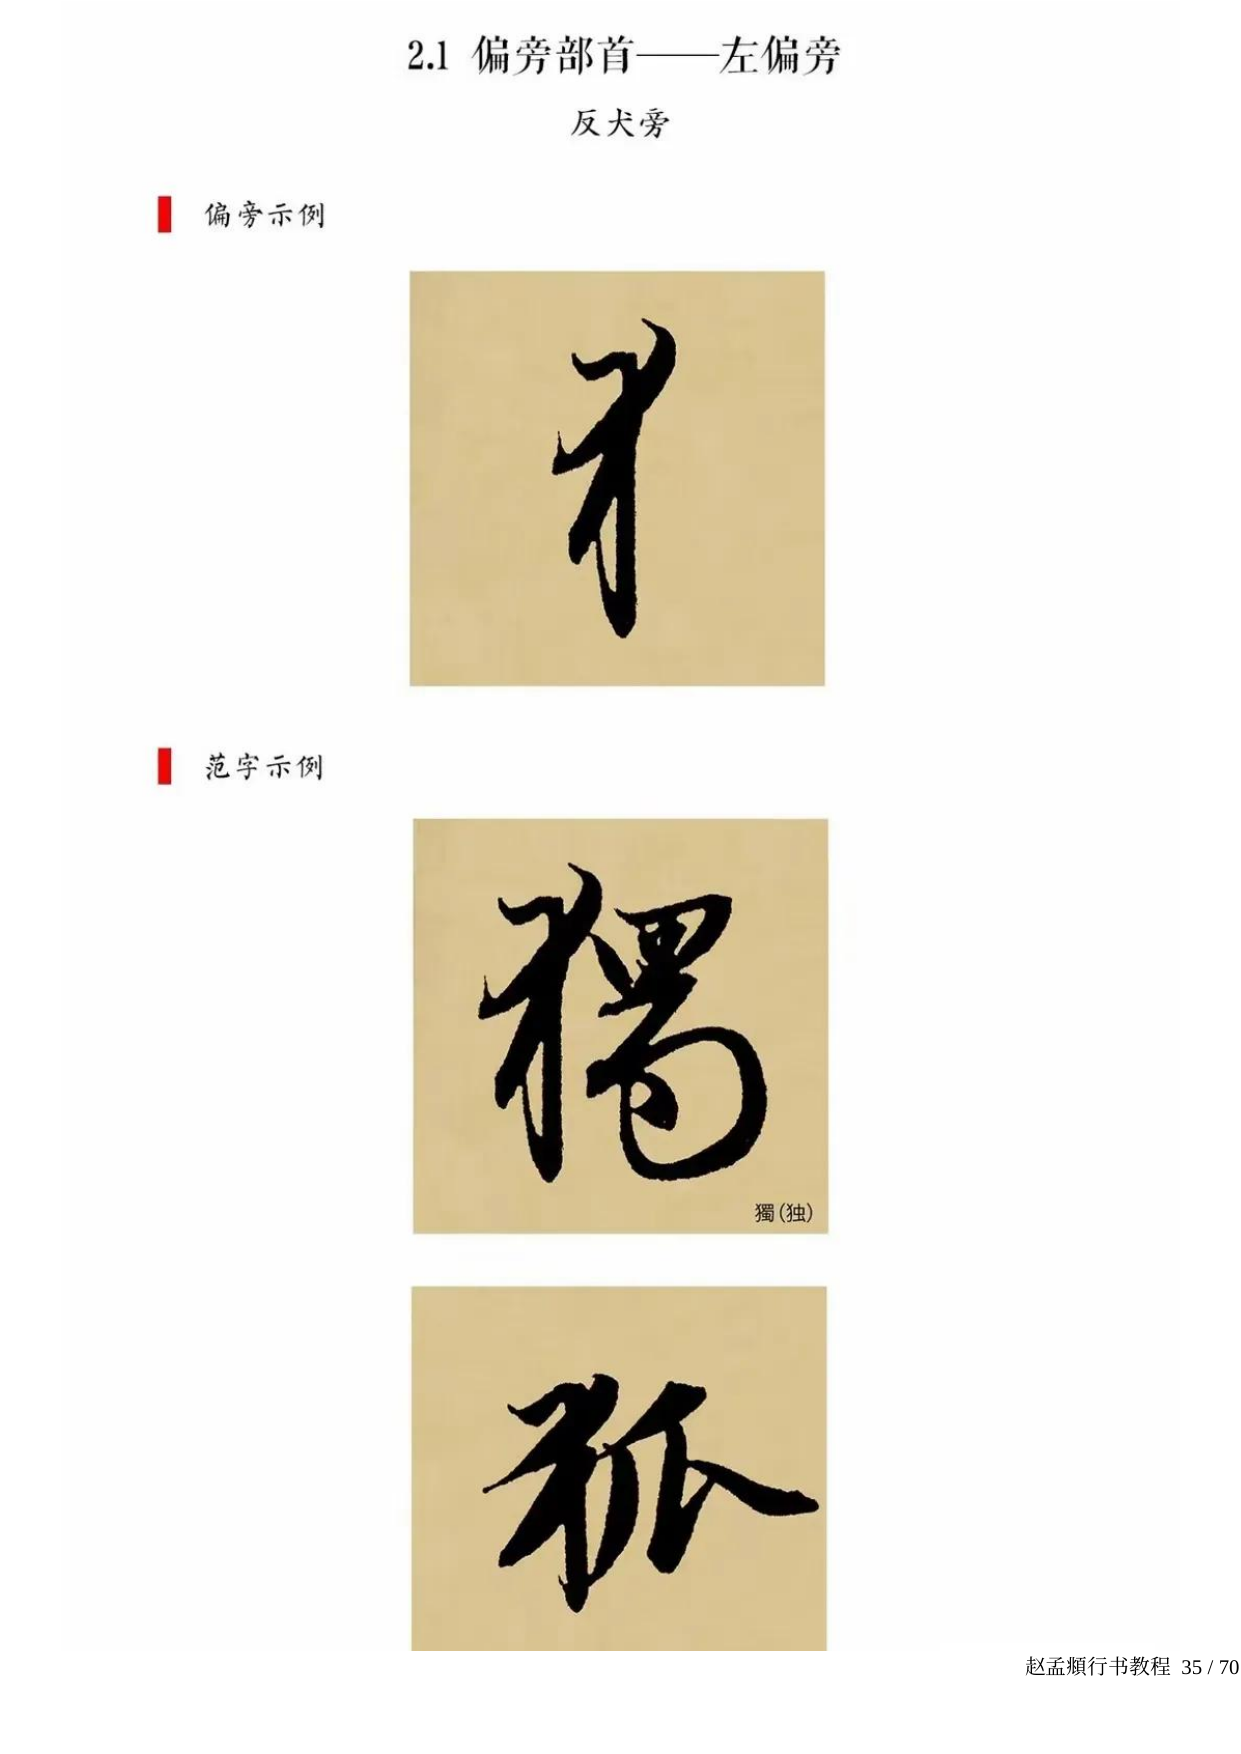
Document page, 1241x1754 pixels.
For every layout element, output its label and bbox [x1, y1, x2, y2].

picture [60, 1, 1180, 1651]
